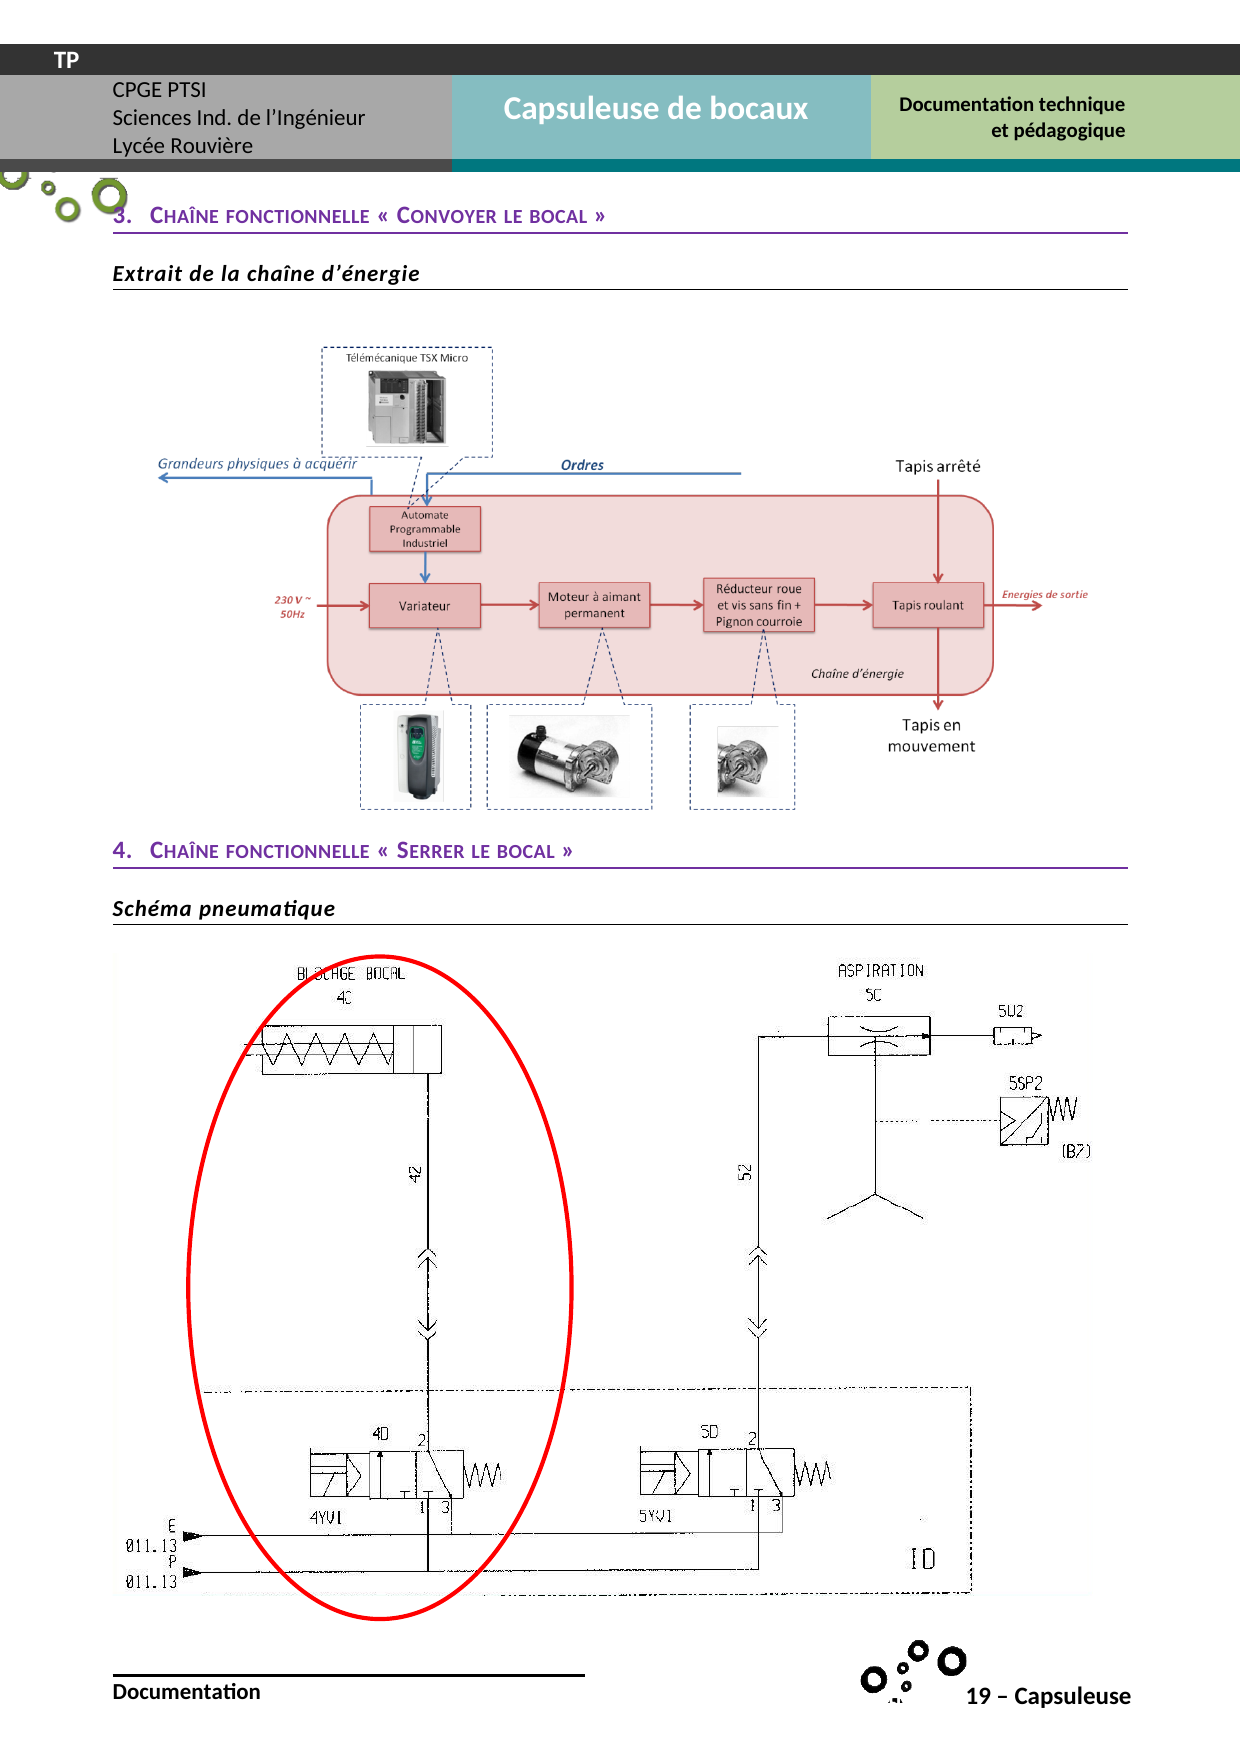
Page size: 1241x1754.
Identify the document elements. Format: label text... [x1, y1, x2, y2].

subtitle Extrait de la chaîne d’énergie [112, 259, 1128, 290]
picture [144, 346, 1096, 810]
picture [112, 953, 1093, 1596]
picture [191, 959, 569, 1596]
picture [860, 1640, 967, 1703]
subtitle Chaîne fonctionnelle « Serrer le bocal » [112, 834, 1128, 869]
subtitle Chaîne fonctionnelle « Convoyer le bocal » [112, 199, 1128, 234]
picture [0, 172, 128, 224]
subtitle Schéma pneumatique [112, 894, 1128, 925]
